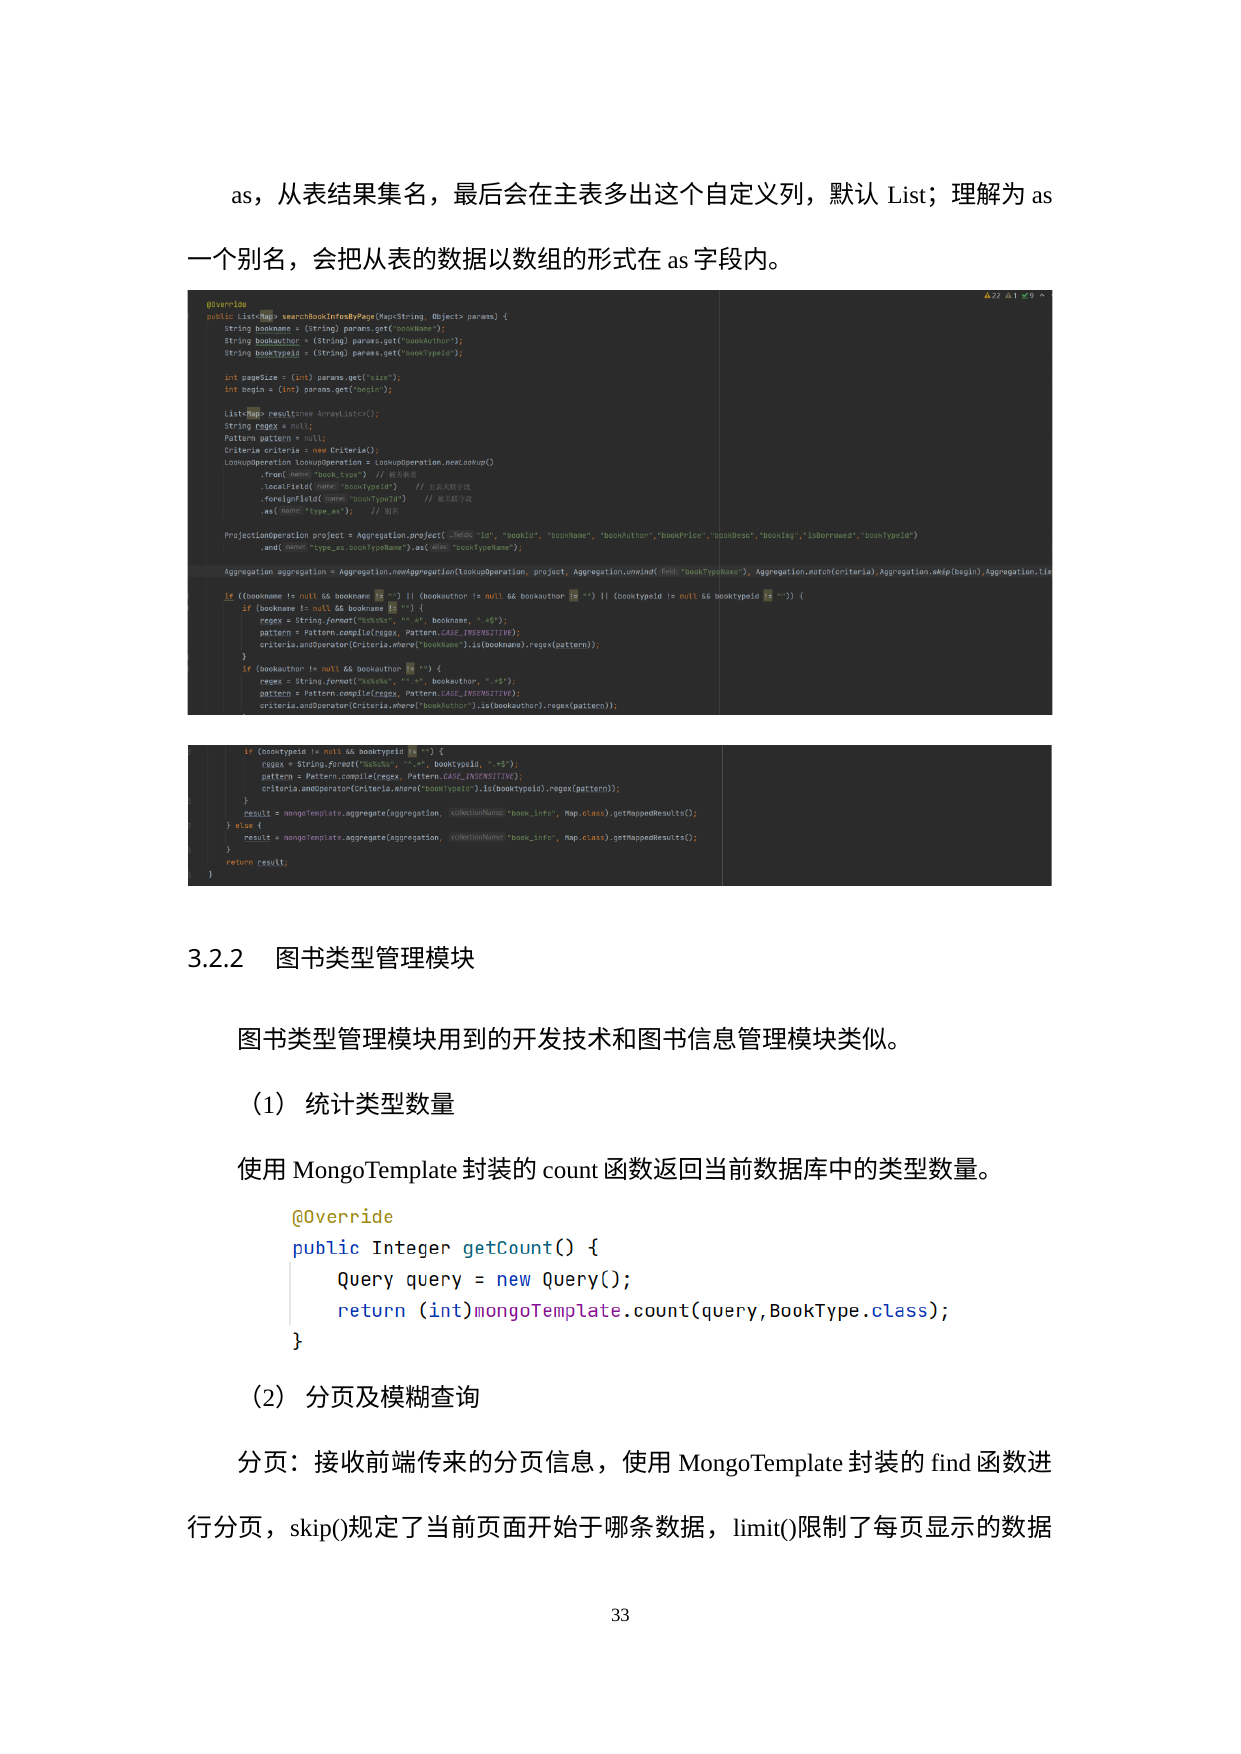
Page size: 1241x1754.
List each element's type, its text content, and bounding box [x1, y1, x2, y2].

picture [188, 745, 1052, 886]
list 分页及模糊查询 [187, 1363, 1053, 1428]
picture [284, 1200, 956, 1362]
text 图书类型管理模块用到的开发技术和图书信息管理模块类似。 [187, 1005, 1053, 1070]
list 统计类型数量 [187, 1070, 1053, 1135]
text as，从表结果集名，最后会在主表多出这个自定义列，默认List；理解为as一个别名，会把从表的数据以数组的形式在as字段内。 [187, 160, 1053, 290]
subtitle 图书类型管理模块 [187, 924, 1053, 989]
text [187, 1428, 1053, 1558]
picture [187, 290, 1053, 715]
text 使用MongoTemplate封装的count函数返回当前数据库中的类型数量。 [187, 1135, 1053, 1200]
